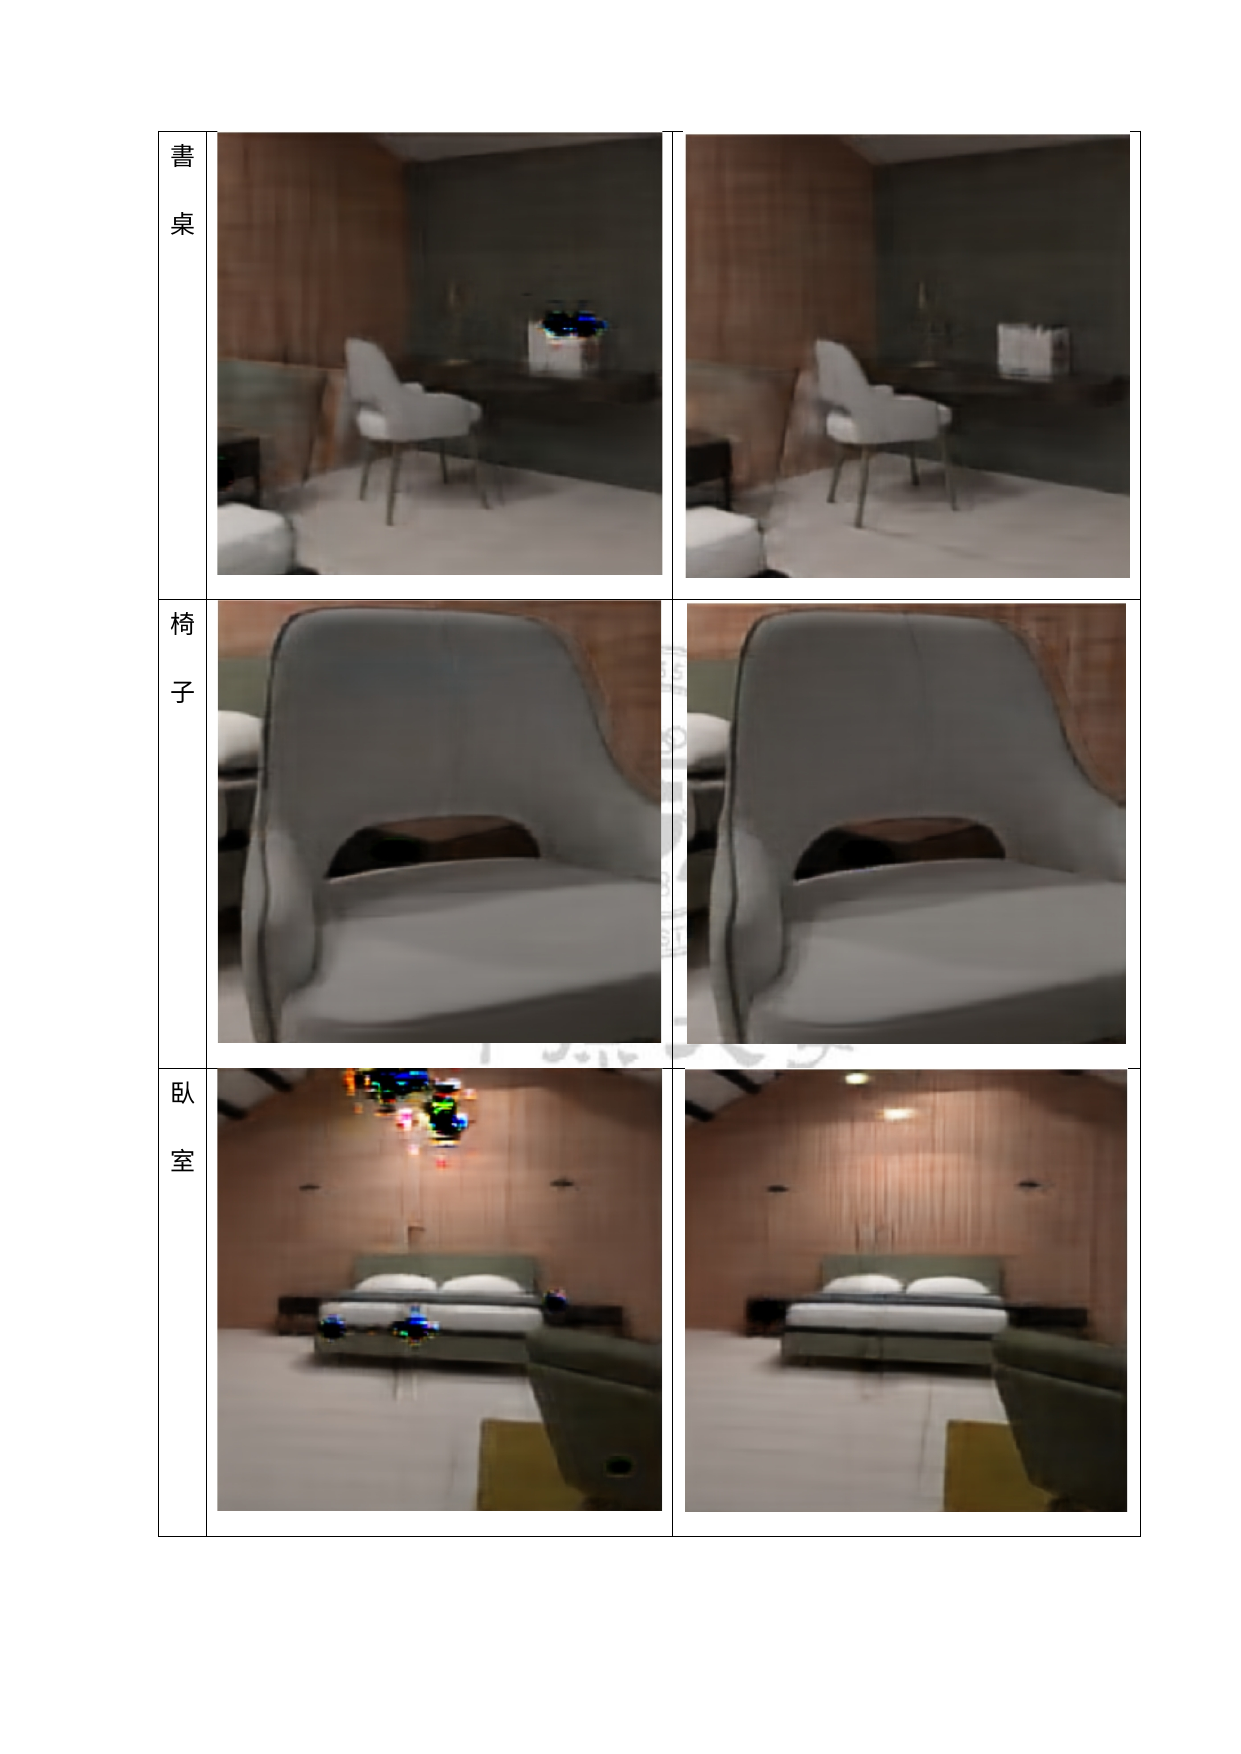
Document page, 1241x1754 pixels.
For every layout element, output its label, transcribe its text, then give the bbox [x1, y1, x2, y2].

table_cell [673, 132, 1140, 599]
table_cell [673, 600, 1140, 1067]
table_cell 椅子 [159, 600, 206, 1067]
table_cell [673, 1069, 1140, 1536]
picture [217, 600, 662, 1043]
picture [217, 131, 663, 575]
picture [687, 600, 1126, 1044]
table_cell 書桌 [159, 132, 206, 599]
table_cell 臥室 [159, 1069, 206, 1536]
table_cell [207, 600, 672, 1067]
table_cell [207, 1069, 672, 1536]
picture [673, 1067, 1128, 1512]
table_cell [207, 132, 672, 599]
picture [683, 131, 1130, 578]
picture [217, 1067, 672, 1511]
